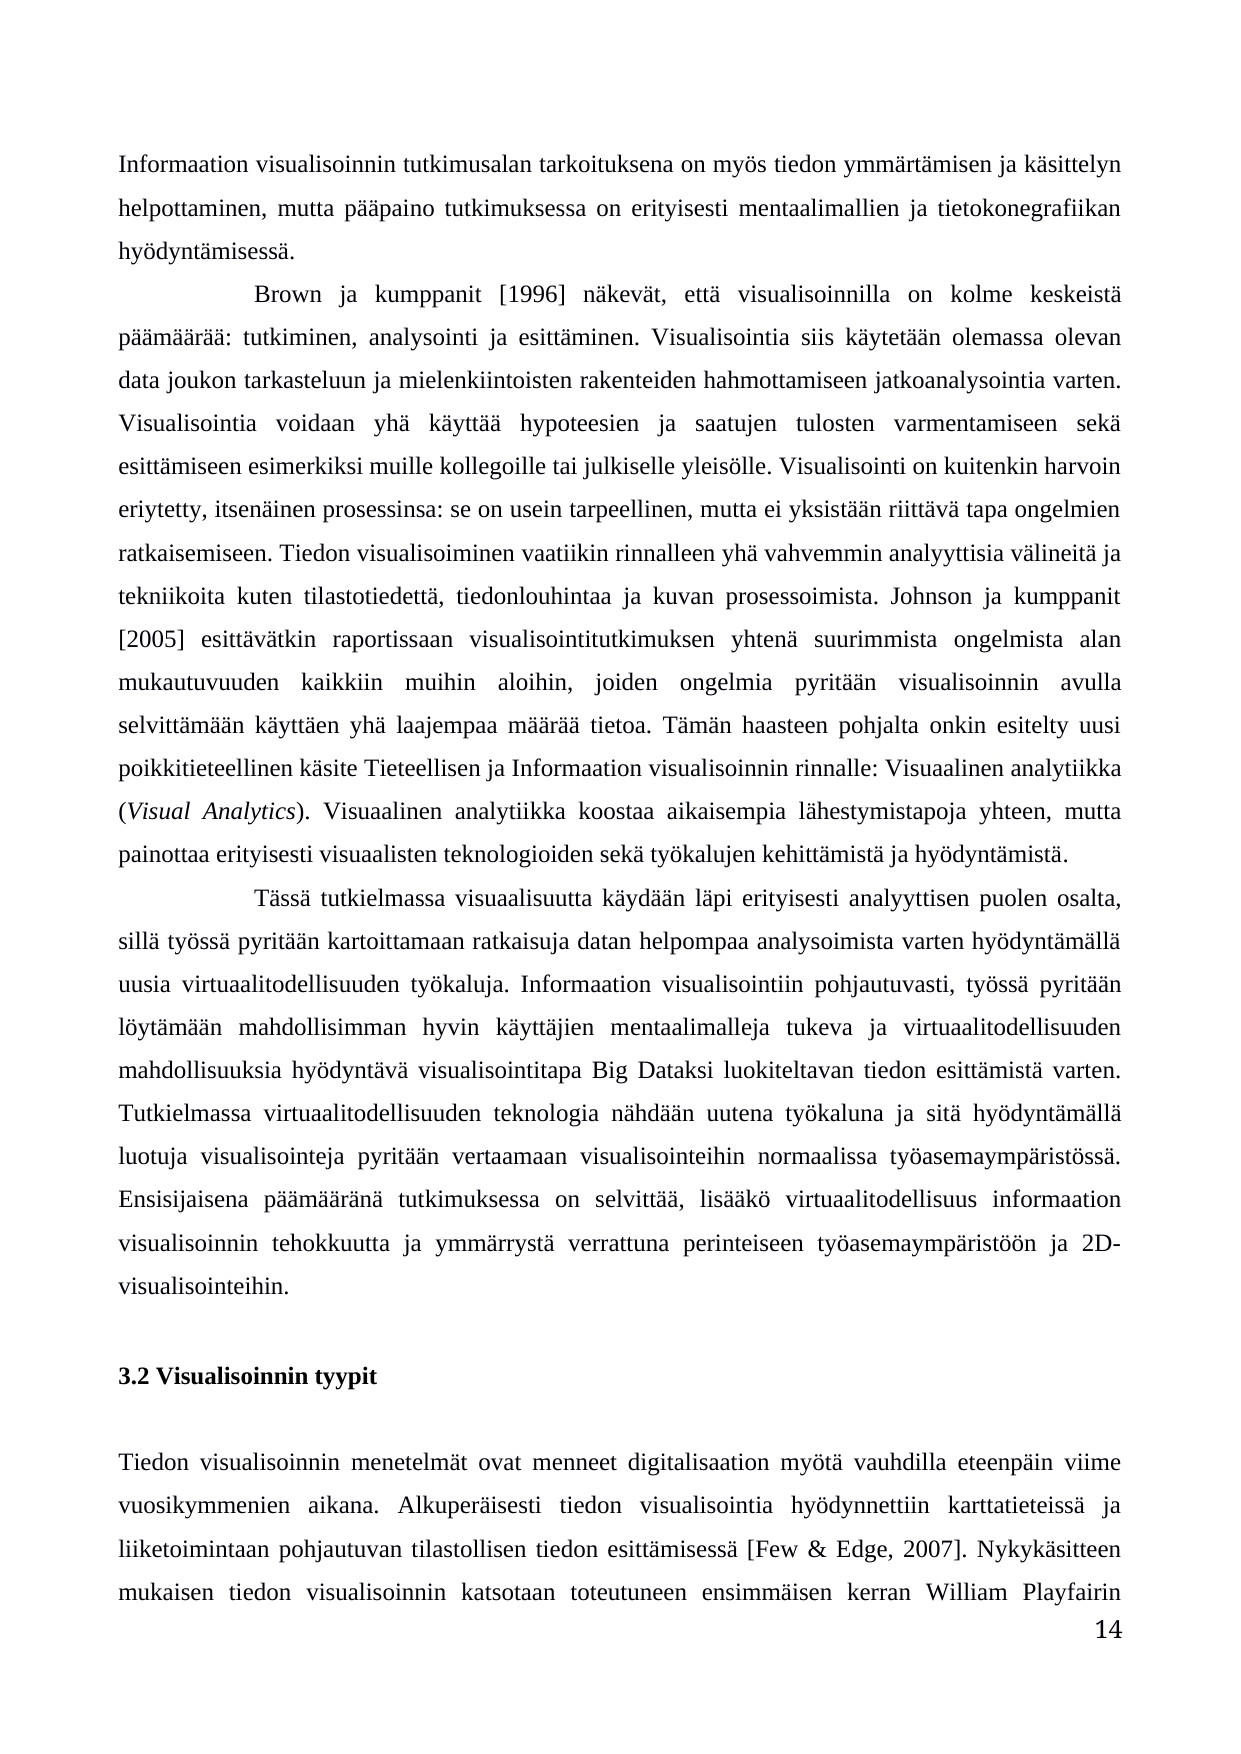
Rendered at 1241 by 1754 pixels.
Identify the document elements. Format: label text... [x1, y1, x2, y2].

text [118, 149, 1122, 264]
text Brown ja kumppanit [1996] näkevät, että visualisoinnilla on kolme keskeistä päämäärää: tutkiminen, analysointi ja esittäminen. Visualisointia siis käytetään olemassa olevan data joukon tarkasteluun ja mielenkiintoisten rakenteiden hahmottamiseen jatkoanalysointia varten. Visualisointia voidaan yhä käyttää hypoteesien ja saatujen tulosten varmentamiseen sekä esittämiseen esimerkiksi muille kollegoille tai julkiselle yleisölle. Visualisointi on kuitenkin harvoin eriytetty, itsenäinen prosessinsa: se on usein tarpeellinen, mutta ei yksistään riittävä tapa ongelmien ratkaisemiseen. Tiedon visualisoiminen vaatiikin rinnalleen yhä vahvemmin analyyttisia välineitä ja tekniikoita kuten tilastotiedettä, tiedonlouhintaa ja kuvan prosessoimista. Johnson ja kumppanit [2005] esittävätkin raportissaan visualisointitutkimuksen yhtenä suurimmista ongelmista alan mukautuvuuden kaikkiin muihin aloihin, joiden ongelmia pyritään visualisoinnin avulla selvittämään käyttäen yhä laajempaa määrää tietoa. Tämän haasteen pohjalta onkin esitelty uusi poikkitieteellinen käsite Tieteellisen ja Informaation visualisoinnin rinnalle: Visuaalinen analytiikka (Visual Analytics). Visuaalinen analytiikka koostaa aikaisempia lähestymistapoja yhteen, mutta painottaa erityisesti visuaalisten teknologioiden sekä työkalujen kehittämistä ja hyödyntämistä. [118, 279, 1122, 868]
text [118, 1447, 1122, 1606]
text Tässä tutkielmassa visuaalisuutta käydään läpi erityisesti analyyttisen puolen osalta, sillä työssä pyritään kartoittamaan ratkaisuja datan helpompaa analysoimista varten hyödyntämällä uusia virtuaalitodellisuuden työkaluja. Informaation visualisointiin pohjautuvasti, työssä pyritään löytämään mahdollisimman hyvin käyttäjien mentaalimalleja tukeva ja virtuaalitodellisuuden mahdollisuuksia hyödyntävä visualisointitapa Big ataksi luokiteltavan tiedon esittämistä varten. Tutkielmassa virtuaalitodellisuuden teknologia nähdään uutena työkaluna ja sitä hyödyntämällä luotuja visualisointeja pyritään vertaamaan visualisointeihin normaalissa työasemaympäristössä. Ensisijaisena päämääränä tutkimuksessa on selvittää, lisääkö virtuaalitodellisuus informaation visualisoinnin tehokkuutta ja ymmärrystä verrattuna perinteiseen työasemaympäristöön ja 2D-visualisointeihin. [118, 883, 1122, 1299]
text 3.2 Visualisoinnin tyypit [118, 1361, 1122, 1390]
